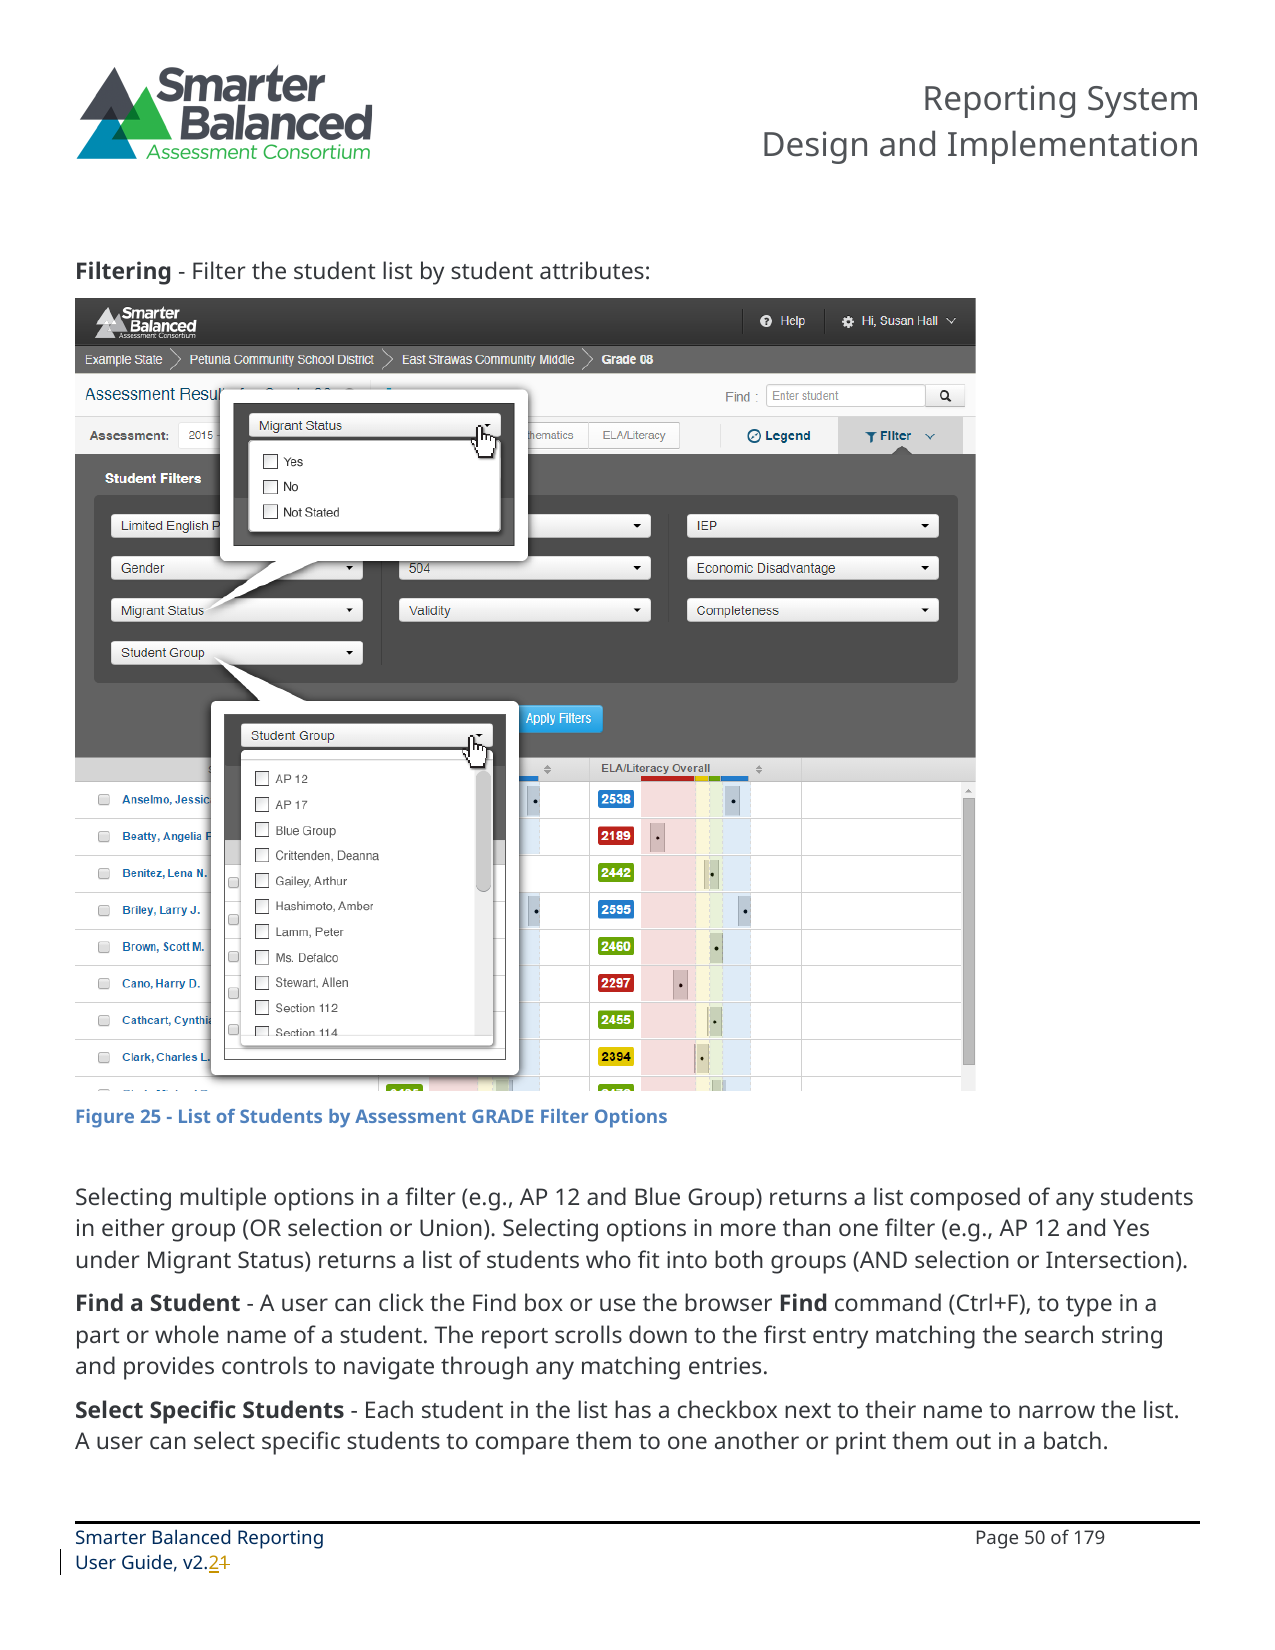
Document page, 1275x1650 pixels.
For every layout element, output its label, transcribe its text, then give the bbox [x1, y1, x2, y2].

picture [75, 298, 976, 1091]
text Selecting multiple options in a filter (e.g., AP 12 and Blue Group) returns a list composed of any students in either group (OR selection or Union). Selecting options in more than one filter (e.g., AP 12 and Yes under Migrant Status) returns a list of students who fit into both groups (AND selection or Intersection). [75, 1181, 1200, 1275]
text Figure 25 - List of Students by Assessment GRADE Filter Options [75, 1103, 1200, 1129]
list Filtering - Filter the student list by student attributes: [75, 255, 1200, 286]
picture [76, 64, 373, 159]
text Find a Student - A user can click the Find box or use the browser Find command (Ctrl+F), to type in a part or whole name of a student. The report scrolls down to the first entry matching the search string and provides controls to navigate through any matching entries. [75, 1287, 1200, 1381]
text Select Specific Students - Each student in the list has a checkbox next to their name to narrow the list. A user can select specific students to compare them to one another or print them out in a batch. [75, 1394, 1200, 1456]
